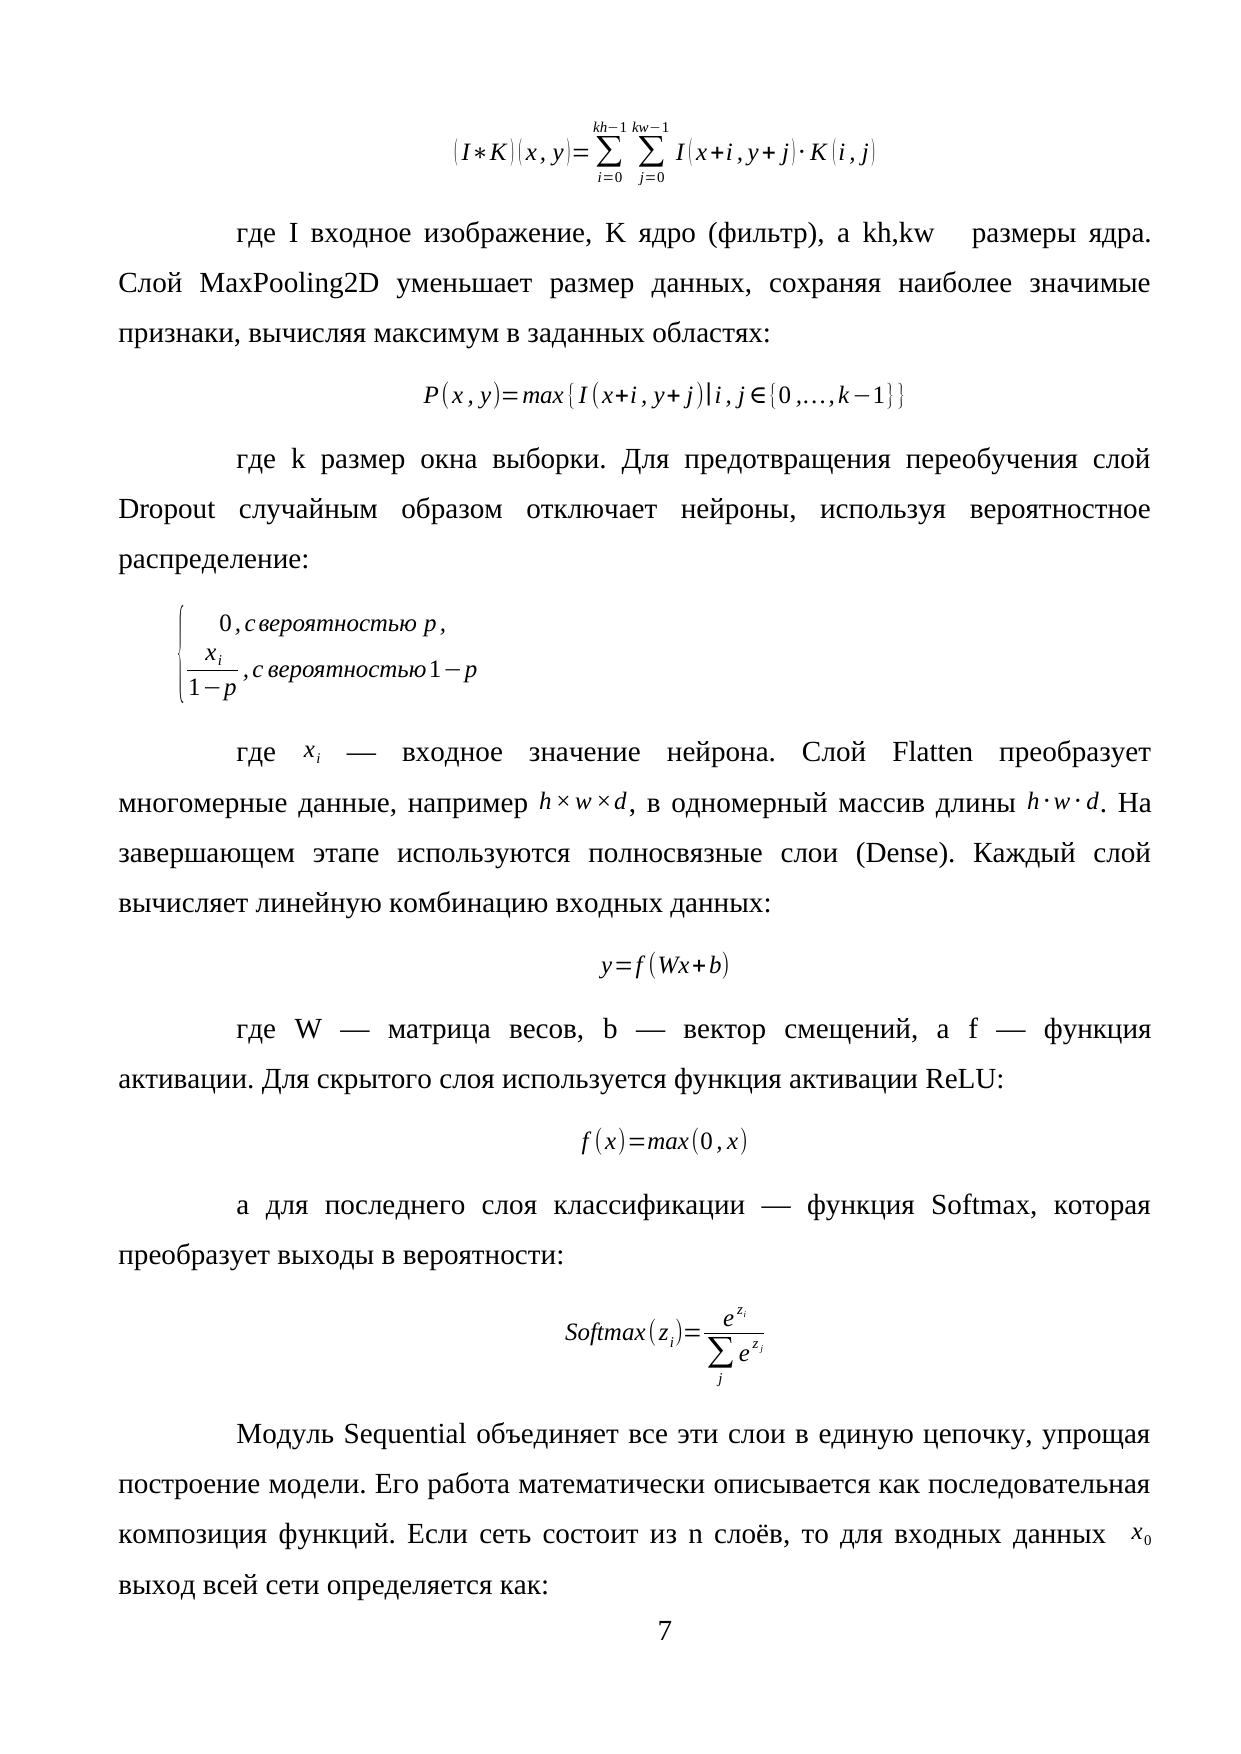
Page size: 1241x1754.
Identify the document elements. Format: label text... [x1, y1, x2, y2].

text где I входное изображение, K ядро (фильтр), а kh,kw ​ размеры ядра. Слой MaxPooling2D уменьшает размер данных, сохраняя наиболее значимые признаки, вычисляя максимум в заданных областях: [118, 215, 1152, 349]
text где W — матрица весов, b — вектор смещений, а f — функция активации. Для скрытого слоя используется функция активации ReLU: [118, 1011, 1152, 1095]
text Модуль Sequential объединяет все эти слои в единую цепочку, упрощая построение модели. Его работа математически описывается как последовательная композиция функций. Если сеть состоит из n слоёв, то для входных данных выход всей сети определяется как: [118, 1416, 1152, 1601]
text а для последнего слоя классификации — функция Softmax, которая преобразует выходы в вероятности: [118, 1187, 1152, 1271]
text где — входное значение нейрона. Слой Flatten преобразует многомерные данные, например , в одномерный массив длины . На завершающем этапе используются полносвязные слои (Dense). Каждый слой вычисляет линейную комбинацию входных данных: [118, 734, 1152, 919]
text где k размер окна выборки. Для предотвращения переобучения слой Dropout случайным образом отключает нейроны, используя вероятностное распределение: [118, 441, 1152, 575]
